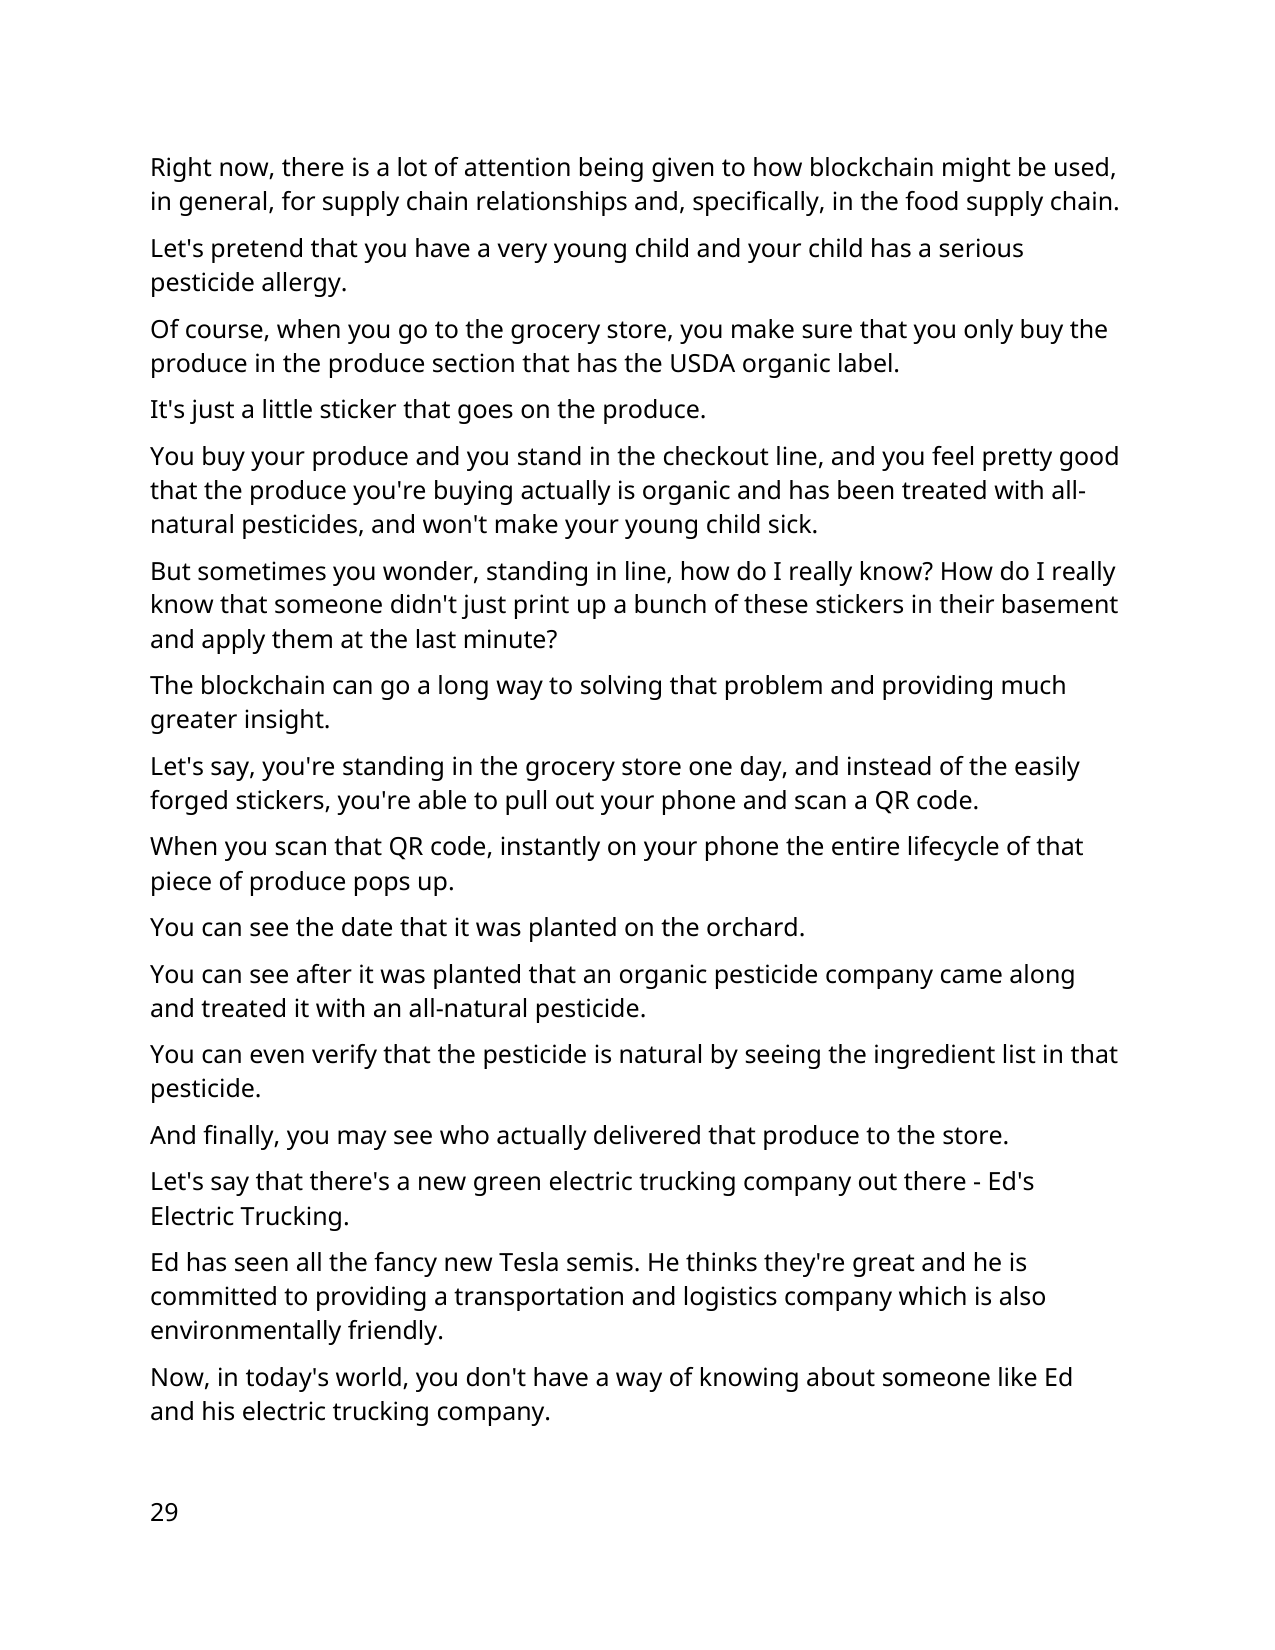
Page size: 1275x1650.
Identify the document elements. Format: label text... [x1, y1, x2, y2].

text You can see the date that it was planted on the orchard. [150, 910, 1125, 944]
text Ed has seen all the fancy new Tesla semis. He thinks they're great and he is committed to providing a transportation and logistics company which is also environmentally friendly. [150, 1245, 1125, 1347]
text Let's pretend that you have a very young child and your child has a serious pesticide allergy. [150, 231, 1125, 299]
text Let's say that there's a new green electric trucking company out there - Ed's Electric Trucking. [150, 1164, 1125, 1232]
text You can even verify that the pesticide is natural by seeing the ingredient list in that pesticide. [150, 1037, 1125, 1105]
text The blockchain can go a long way to solving that problem and providing much greater insight. [150, 668, 1125, 736]
text Let's say, you're standing in the grocery store one day, and instead of the easily forged stickers, you're able to pull out your phone and scan a QR code. [150, 748, 1125, 817]
text You buy your produce and you stand in the checkout line, and you feel pretty good that the produce you're buying actually is organic and has been treated with all-natural pesticides, and won't make your young child sick. [150, 438, 1125, 541]
text Of course, when you go to the grocery store, you make sure that you only buy the produce in the produce section that has the USDA organic label. [150, 311, 1125, 379]
text You can see after it was planted that an organic pesticide company came along and treated it with an all-natural pesticide. [150, 956, 1125, 1024]
text And finally, you may see who actually delivered that produce to the store. [150, 1117, 1125, 1152]
text Right now, there is a lot of attention being given to how blockchain might be used, in general, for supply chain relationships and, specifically, in the food supply chain. [150, 150, 1125, 218]
text Now, in today's world, you don't have a way of knowing about someone like Ed and his electric trucking company. [150, 1359, 1125, 1427]
text But sometimes you wonder, standing in line, how do I really know? How do I really know that someone didn't just print up a bunch of these stickers in their basement and apply them at the last minute? [150, 553, 1125, 655]
text It's just a little sticker that goes on the produce. [150, 392, 1125, 426]
text When you scan that QR code, instantly on your phone the entire lifecycle of that piece of produce pops up. [150, 829, 1125, 897]
